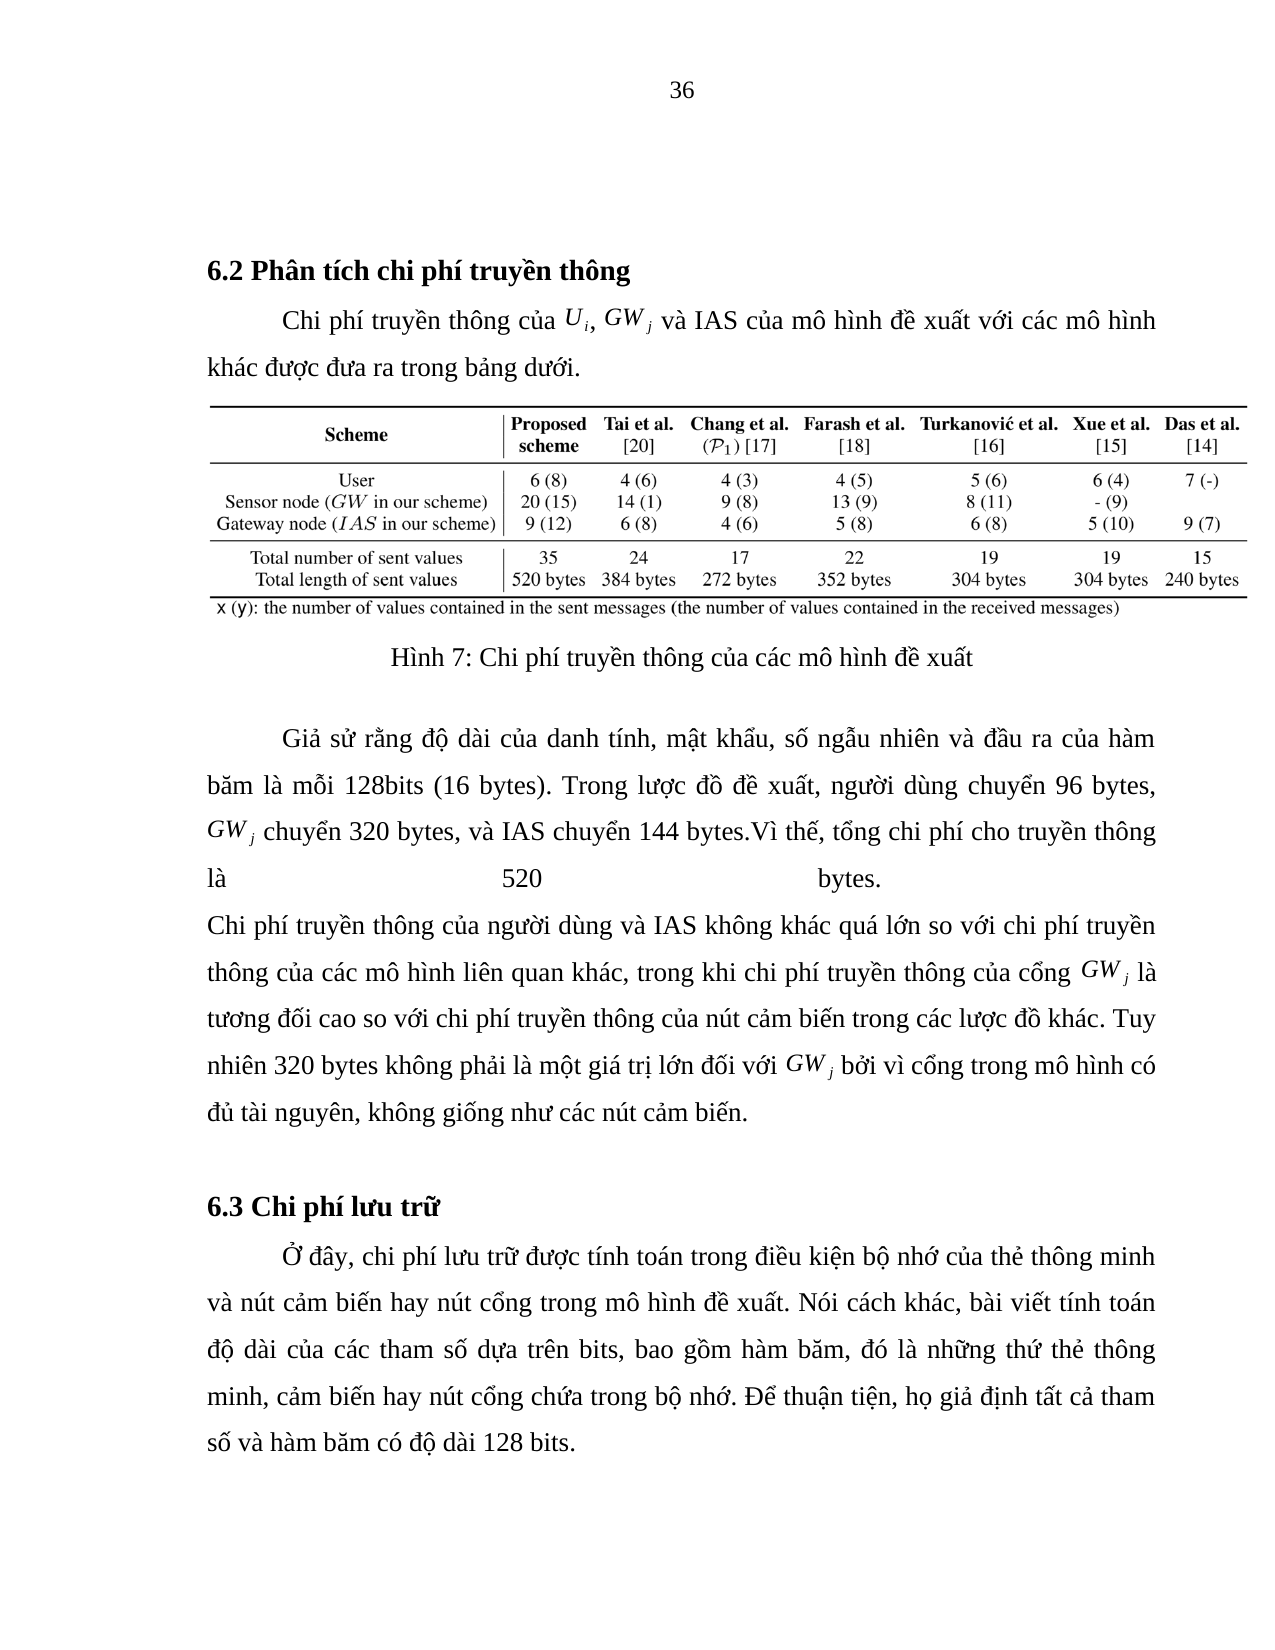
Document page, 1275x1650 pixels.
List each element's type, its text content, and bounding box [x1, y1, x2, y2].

text Ở đây, chi phí lưu trữ được tính toán trong điều kiện bộ nhớ của thẻ thông minh và nút cảm biến hay nút cổng trong mô hình đề xuất. Nói cách khác, bài viết tính toán độ dài của các tham số dựa trên bits, bao gồm hàm băm, đó là những thứ thẻ thông minh, cảm biến hay nút cổng chứa trong bộ nhớ. Để thuận tiện, họ giả định tất cả tham số và hàm băm có độ dài 128 bits. [207, 1240, 1157, 1457]
text Chi phí truyền thông của , và IAS của mô hình đề xuất với các mô hình khác được đưa ra trong bảng dưới. [207, 304, 1157, 382]
text 6.3 Chi phí lưu trữ [207, 1189, 1157, 1223]
text 6.2 Phân tích chi phí truyền thông [207, 253, 1157, 287]
picture [206, 397, 1256, 623]
text Giả sử rằng độ dài của danh tính, mật khẩu, số ngẫu nhiên và đầu ra của hàm băm là mỗi 128bits (16 bytes). Trong lược đồ đề xuất, người dùng chuyển 96 bytes, chuyển 320 bytes, và IAS chuyển 144 bytes.Vì thế, tổng chi phí cho truyền thông là 520 bytes. Chi phí truyền thông của người dùng và IAS không khác quá lớn so với chi phí truyền thông của các mô hình liên quan khác, trong khi chi phí truyền thông của cổng là tương đối cao so với chi phí truyền thông của nút cảm biến trong các lược đồ khác. Tuy nhiên 320 bytes không phải là một giá trị lớn đối với bởi vì cổng trong mô hình có đủ tài nguyên, không giống như các nút cảm biến. [207, 722, 1157, 1127]
text Hình : Chi phí truyền thông của các mô hình đề xuất [207, 641, 1157, 672]
